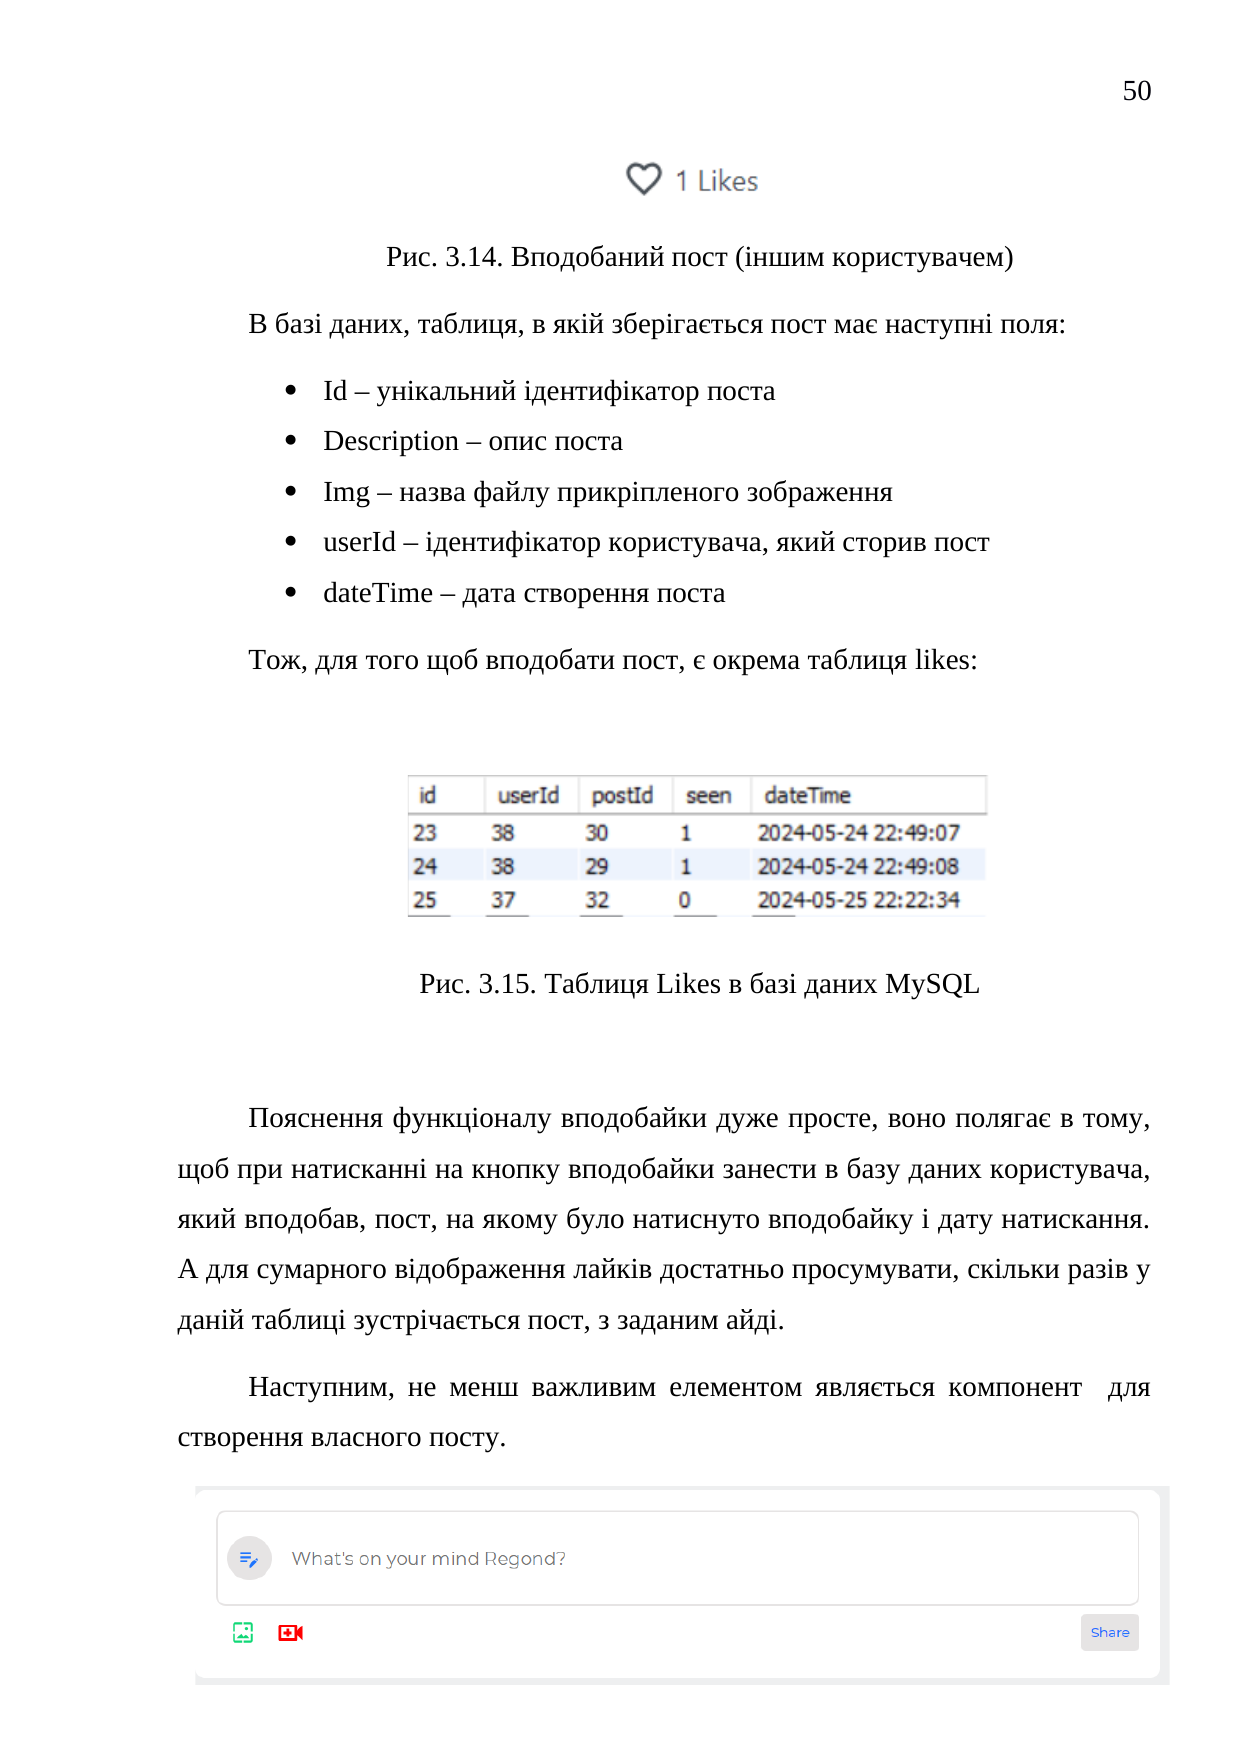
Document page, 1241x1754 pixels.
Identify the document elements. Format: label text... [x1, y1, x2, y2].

list dateTime – дата створення поста [286, 575, 1152, 608]
text Рис. 3.14. Вподобаний пост (іншим користувачем) [177, 141, 1152, 273]
text Пояснення функціоналу вподобайки дуже просте, воно полягає в тому, щоб при натисканні на кнопку вподобайки занести в базу даних користувача, який вподобав, пост, на якому було натиснуто вподобайку і дату натискання. А для сумарного відображення лайків достатньо просумувати, скільки разів у даній таблиці зустрічається пост, з заданим айді. [177, 1101, 1152, 1335]
text В базі даних, таблиця, в якій зберігається пост має наступні поля: [177, 306, 1152, 339]
text Тож, для того щоб вподобати пост, є окрема таблиця likes: [177, 642, 1152, 675]
list Img – назва файлу прикріпленого зображення [286, 474, 1152, 507]
picture [617, 141, 783, 223]
list Id – унікальний ідентифікатор поста [286, 373, 1152, 407]
picture [195, 1486, 1170, 1685]
list userId – ідентифікатор користувача, який сторив пост [286, 524, 1152, 558]
text Наступним, не менш важливим елементом являється компонент для створення власного посту. [177, 1369, 1152, 1453]
picture [407, 775, 993, 917]
list Description – опис поста [286, 423, 1152, 457]
